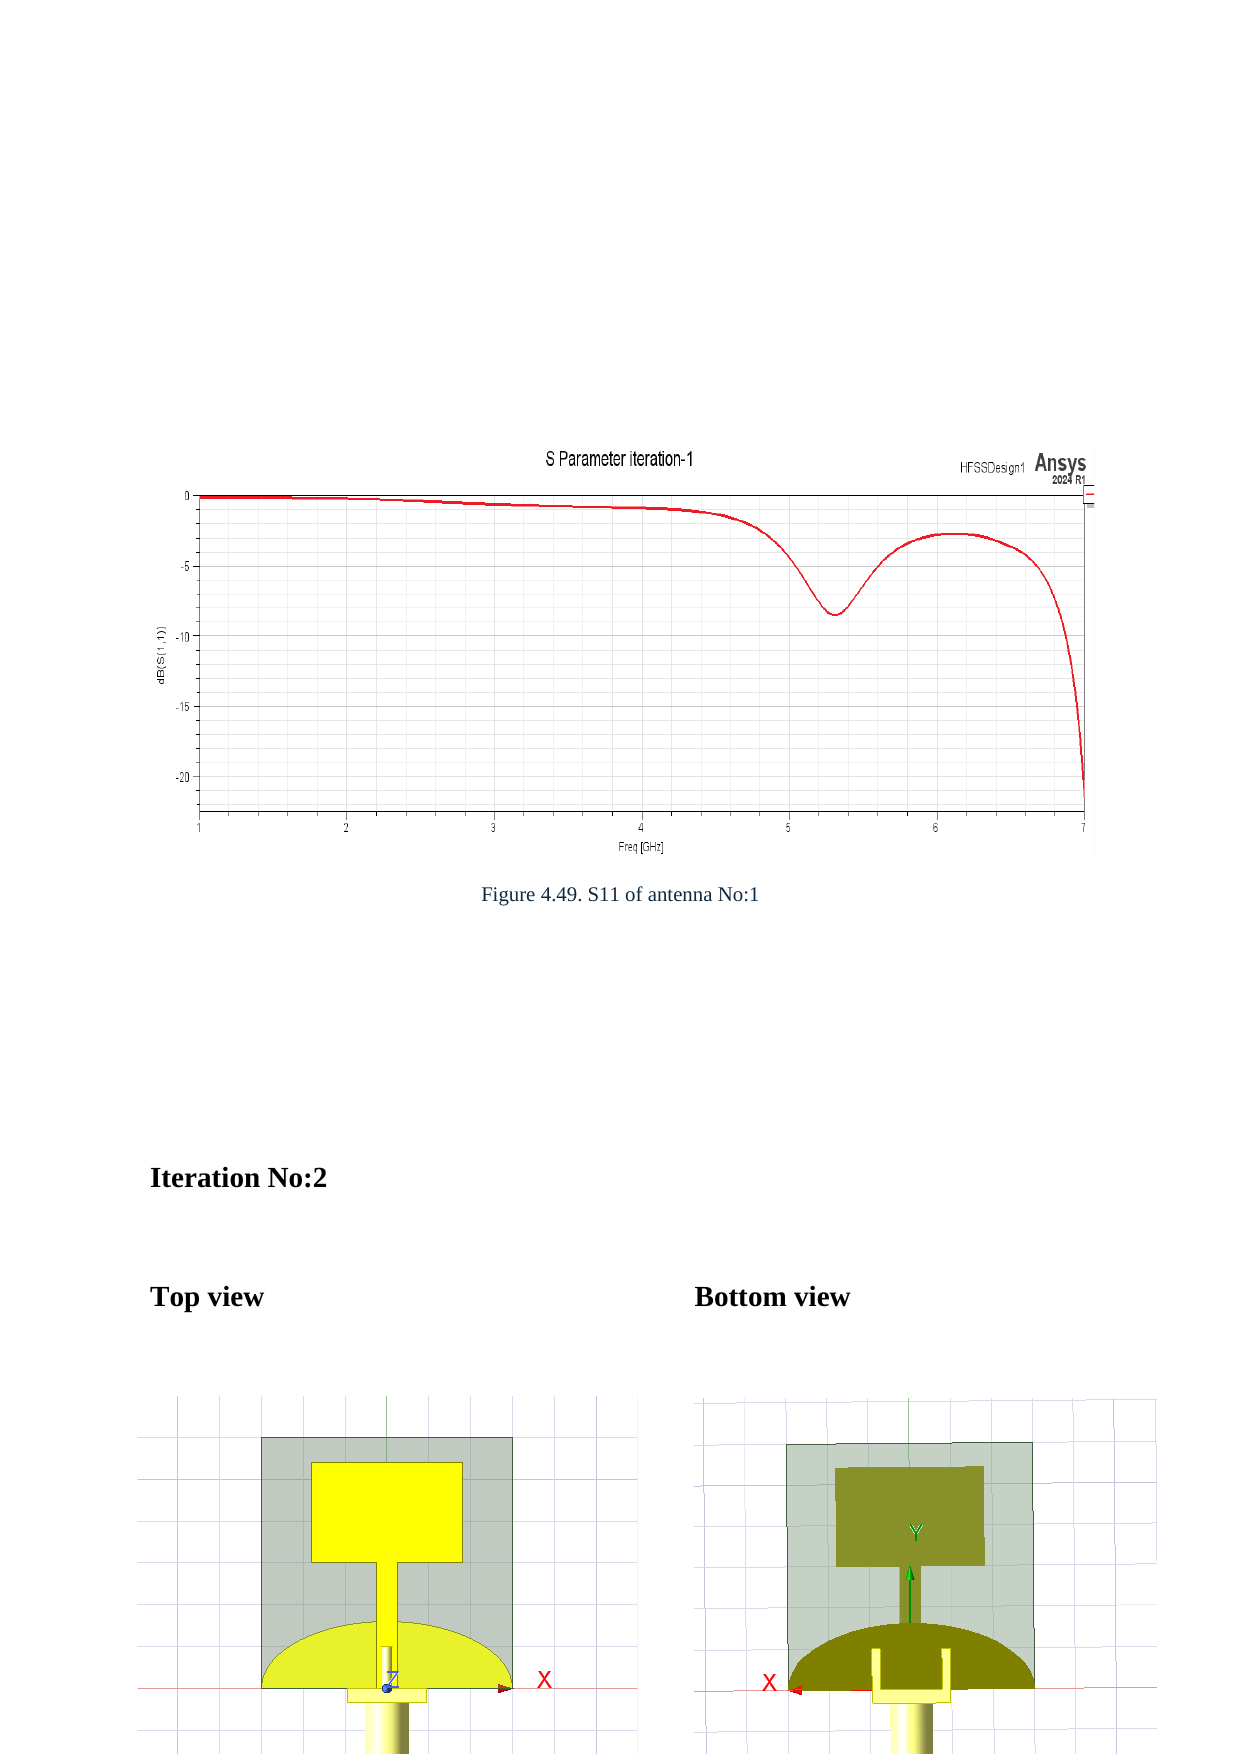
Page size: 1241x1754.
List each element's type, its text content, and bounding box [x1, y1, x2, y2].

picture [150, 446, 1095, 857]
picture [693, 1398, 1158, 1754]
picture [137, 1396, 638, 1754]
text Iteration No:2 [150, 1160, 1090, 1193]
text Top view Bottom view [150, 1279, 1090, 1312]
